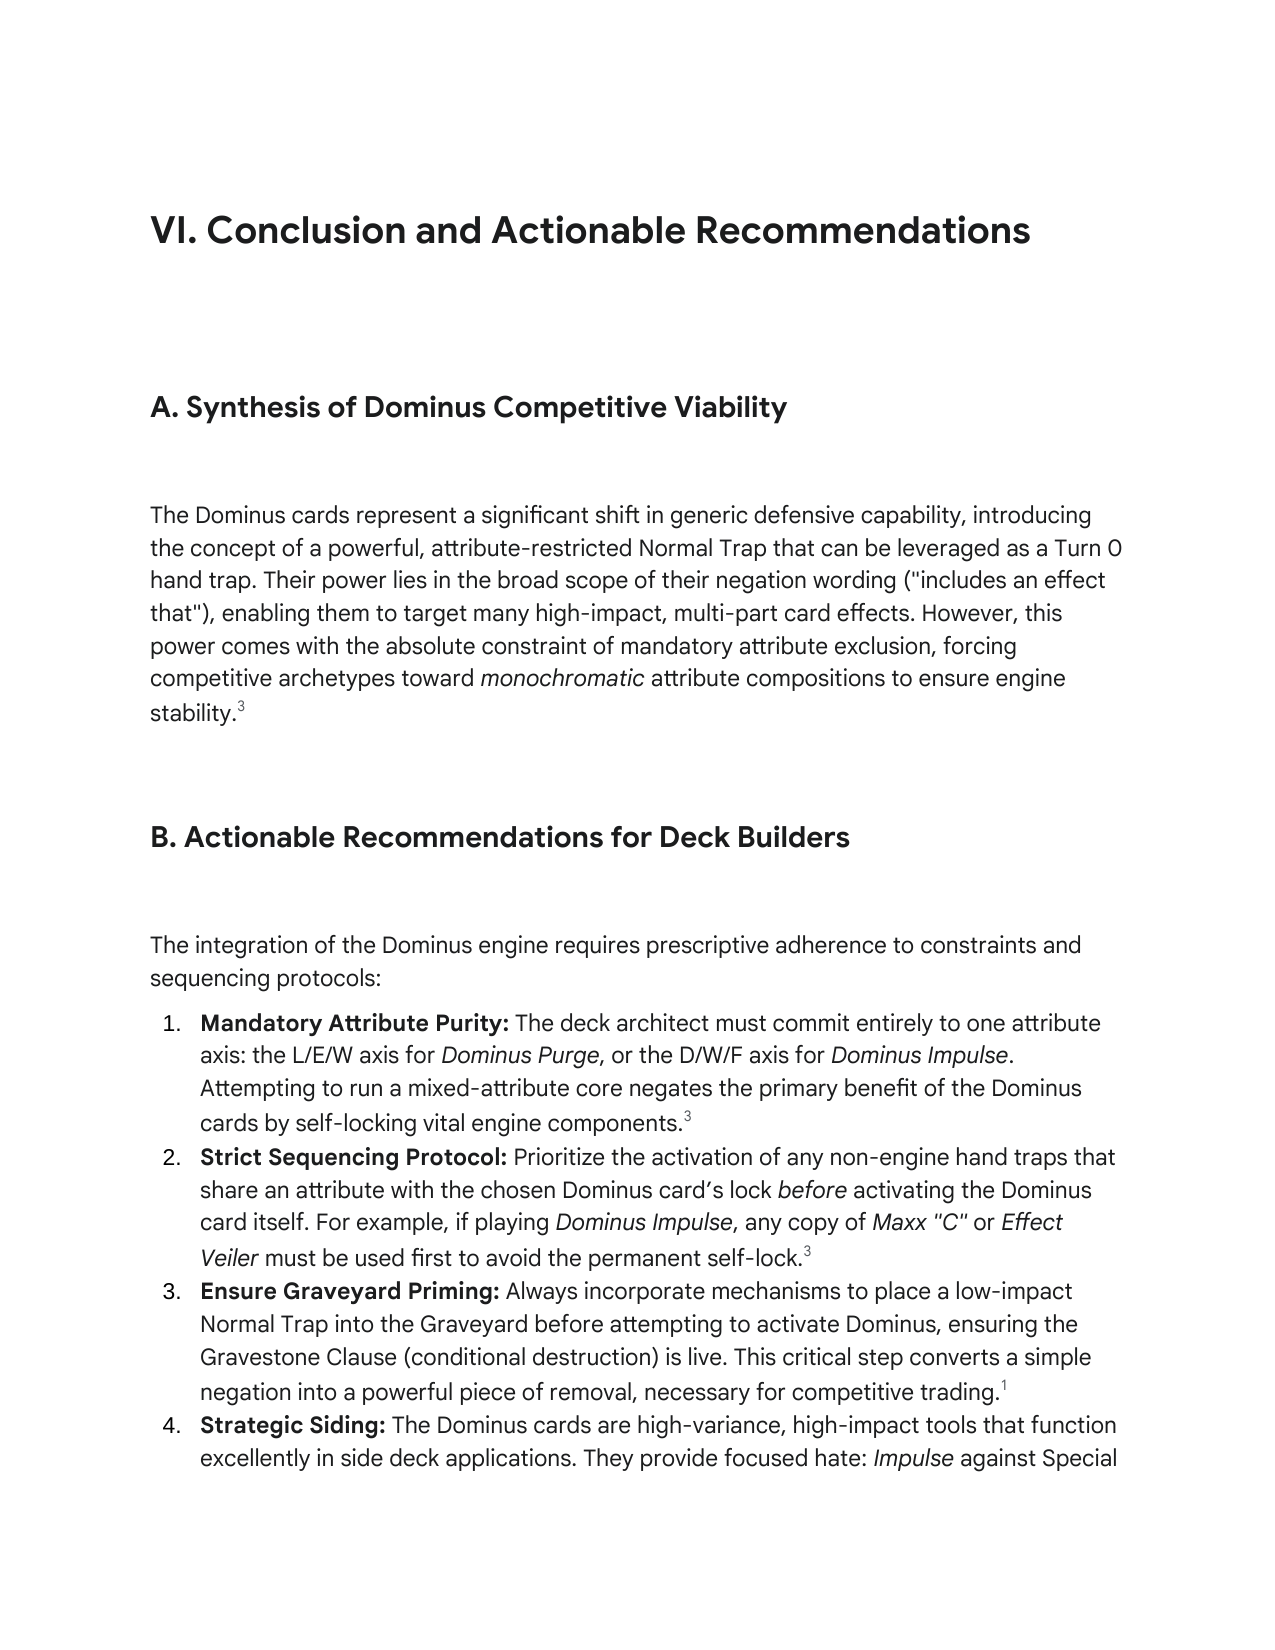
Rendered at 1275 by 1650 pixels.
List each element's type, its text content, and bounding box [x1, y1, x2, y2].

list Strict Sequencing Protocol: Prioritize the activation of any non-engine hand traps that share an attribute with the chosen Dominus card’s lock before activating the Dominus card itself. For example, if playing Dominus Impulse, any copy of Maxx "C" or Effect Veiler must be used first to avoid the permanent self-lock.3 [162, 1143, 1125, 1273]
list Ensure Graveyard Priming: Always incorporate mechanisms to place a low-impact Normal Trap into the Graveyard before attempting to activate Dominus, ensuring the Gravestone Clause (conditional destruction) is live. This critical step converts a simple negation into a powerful piece of removal, necessary for competitive trading.1 [162, 1277, 1125, 1407]
text The integration of the Dominus engine requires prescriptive adherence to constraints and sequencing protocols: [150, 931, 1125, 992]
subtitle A. Synthesis of Dominus Competitive Viability [150, 389, 1125, 426]
list Mandatory Attribute Purity: The deck architect must commit entirely to one attribute axis: the L/E/W axis for Dominus Purge, or the D/W/F axis for Dominus Impulse. Attempting to run a mixed-attribute core negates the primary benefit of the Dominus cards by self-locking vital engine components.3 [162, 1009, 1125, 1139]
subtitle VI. Conclusion and Actionable Recommendations [150, 208, 1125, 255]
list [162, 1412, 1125, 1473]
text The Dominus cards represent a significant shift in generic defensive capability, introducing the concept of a powerful, attribute-restricted Normal Trap that can be leveraged as a Turn 0 hand trap. Their power lies in the broad scope of their negation wording ("includes an effect that"), enabling them to target many high-impact, multi-part card effects. However, this power comes with the absolute constraint of mandatory attribute exclusion, forcing competitive archetypes toward monochromatic attribute compositions to ensure engine stability.3 [150, 501, 1125, 729]
subtitle B. Actionable Recommendations for Deck Builders [150, 819, 1125, 856]
